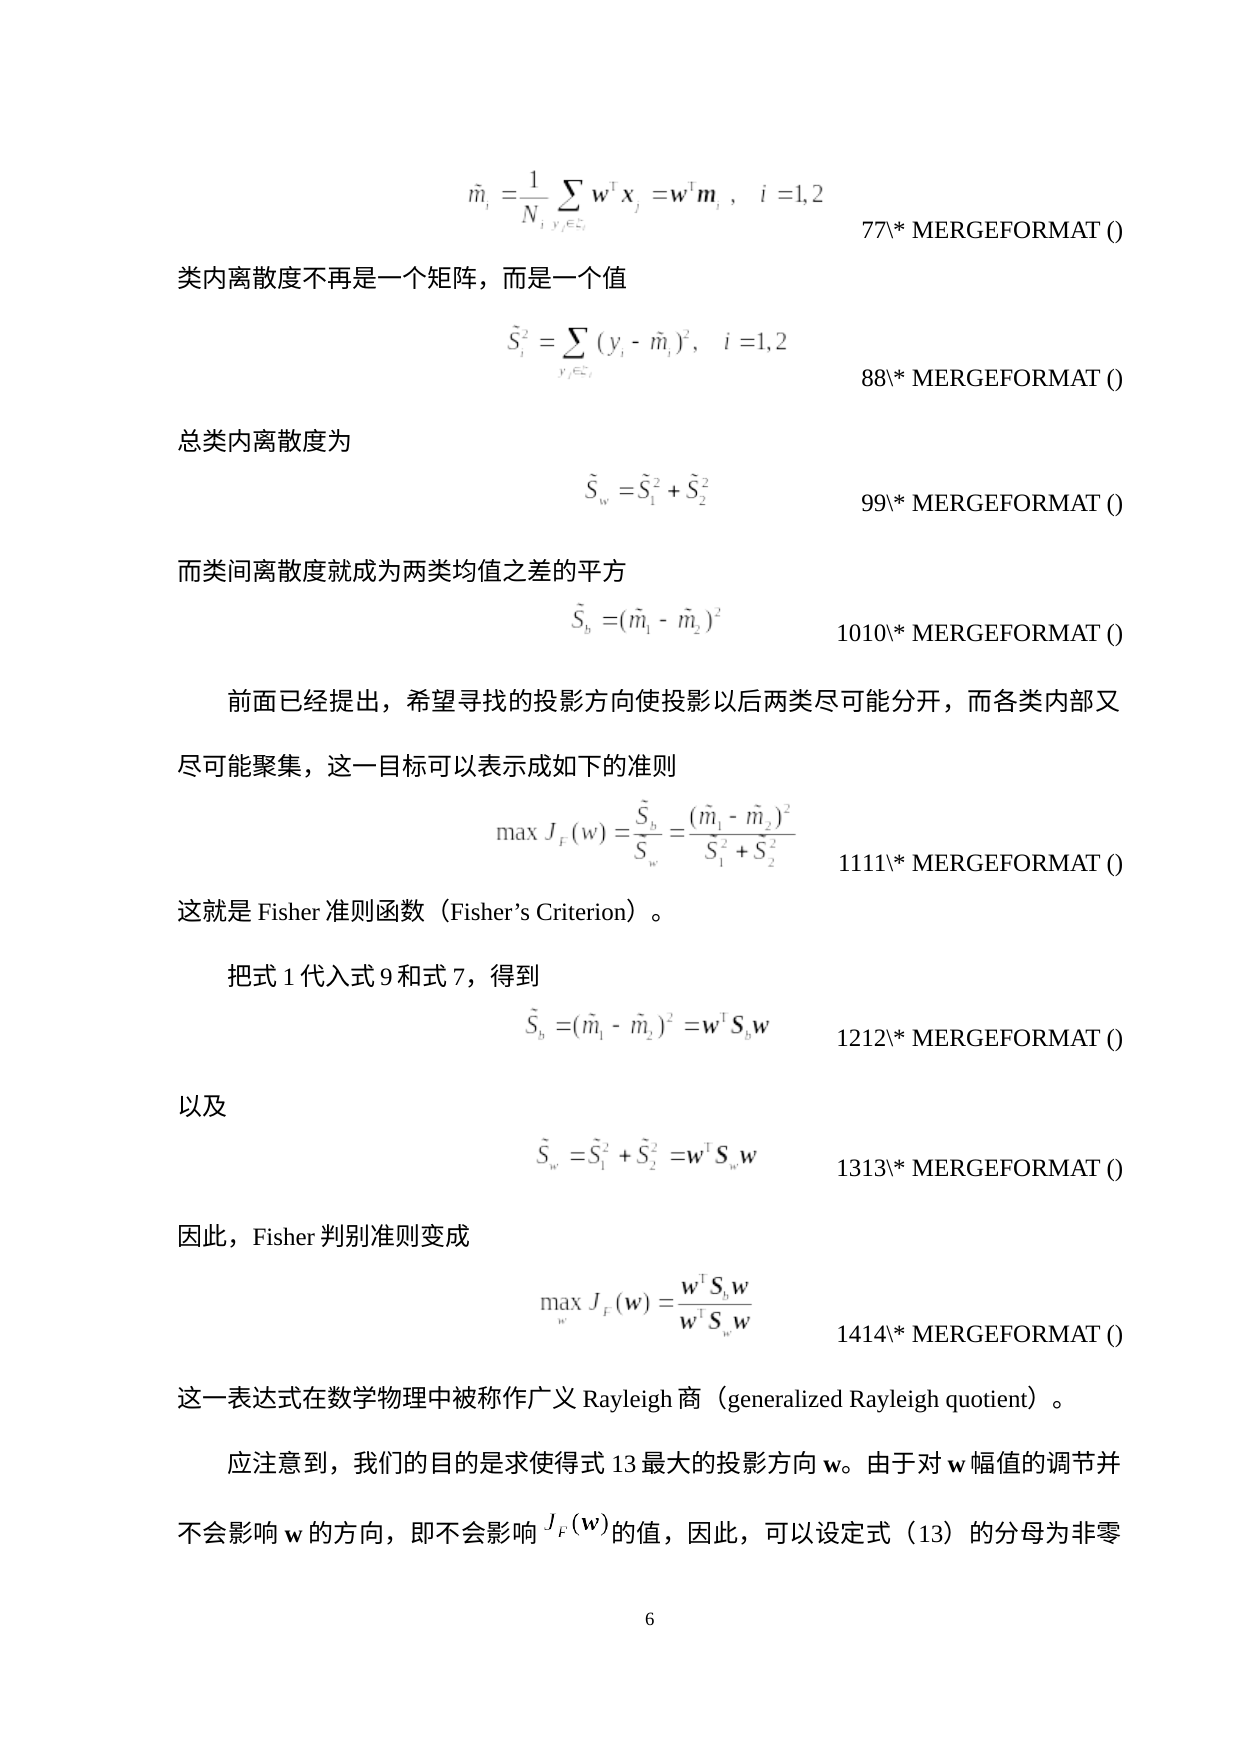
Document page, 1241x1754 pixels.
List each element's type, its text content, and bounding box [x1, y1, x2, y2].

text 总类内离散度为 [177, 407, 1122, 472]
text 前面已经提出，希望寻找的投影方向使投影以后两类尽可能分开，而各类内部又尽可能聚集，这一目标可以表示成如下的准则 [177, 667, 1122, 797]
text 类内离散度不再是一个矩阵，而是一个值 [177, 244, 1122, 309]
text 这就是Fisher准则函数（Fisher’s Criterion）。 [177, 877, 1122, 942]
text 因此，Fisher判别准则变成 [177, 1202, 1122, 1267]
text 把式1代入式9和式7，得到 [177, 942, 1122, 1007]
text 以及 [177, 1072, 1122, 1137]
text 而类间离散度就成为两类均值之差的平方 [177, 537, 1122, 602]
text 这一表达式在数学物理中被称作广义Rayleigh商（generalized Rayleigh quotient）。 [177, 1364, 1122, 1429]
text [177, 1429, 1122, 1559]
